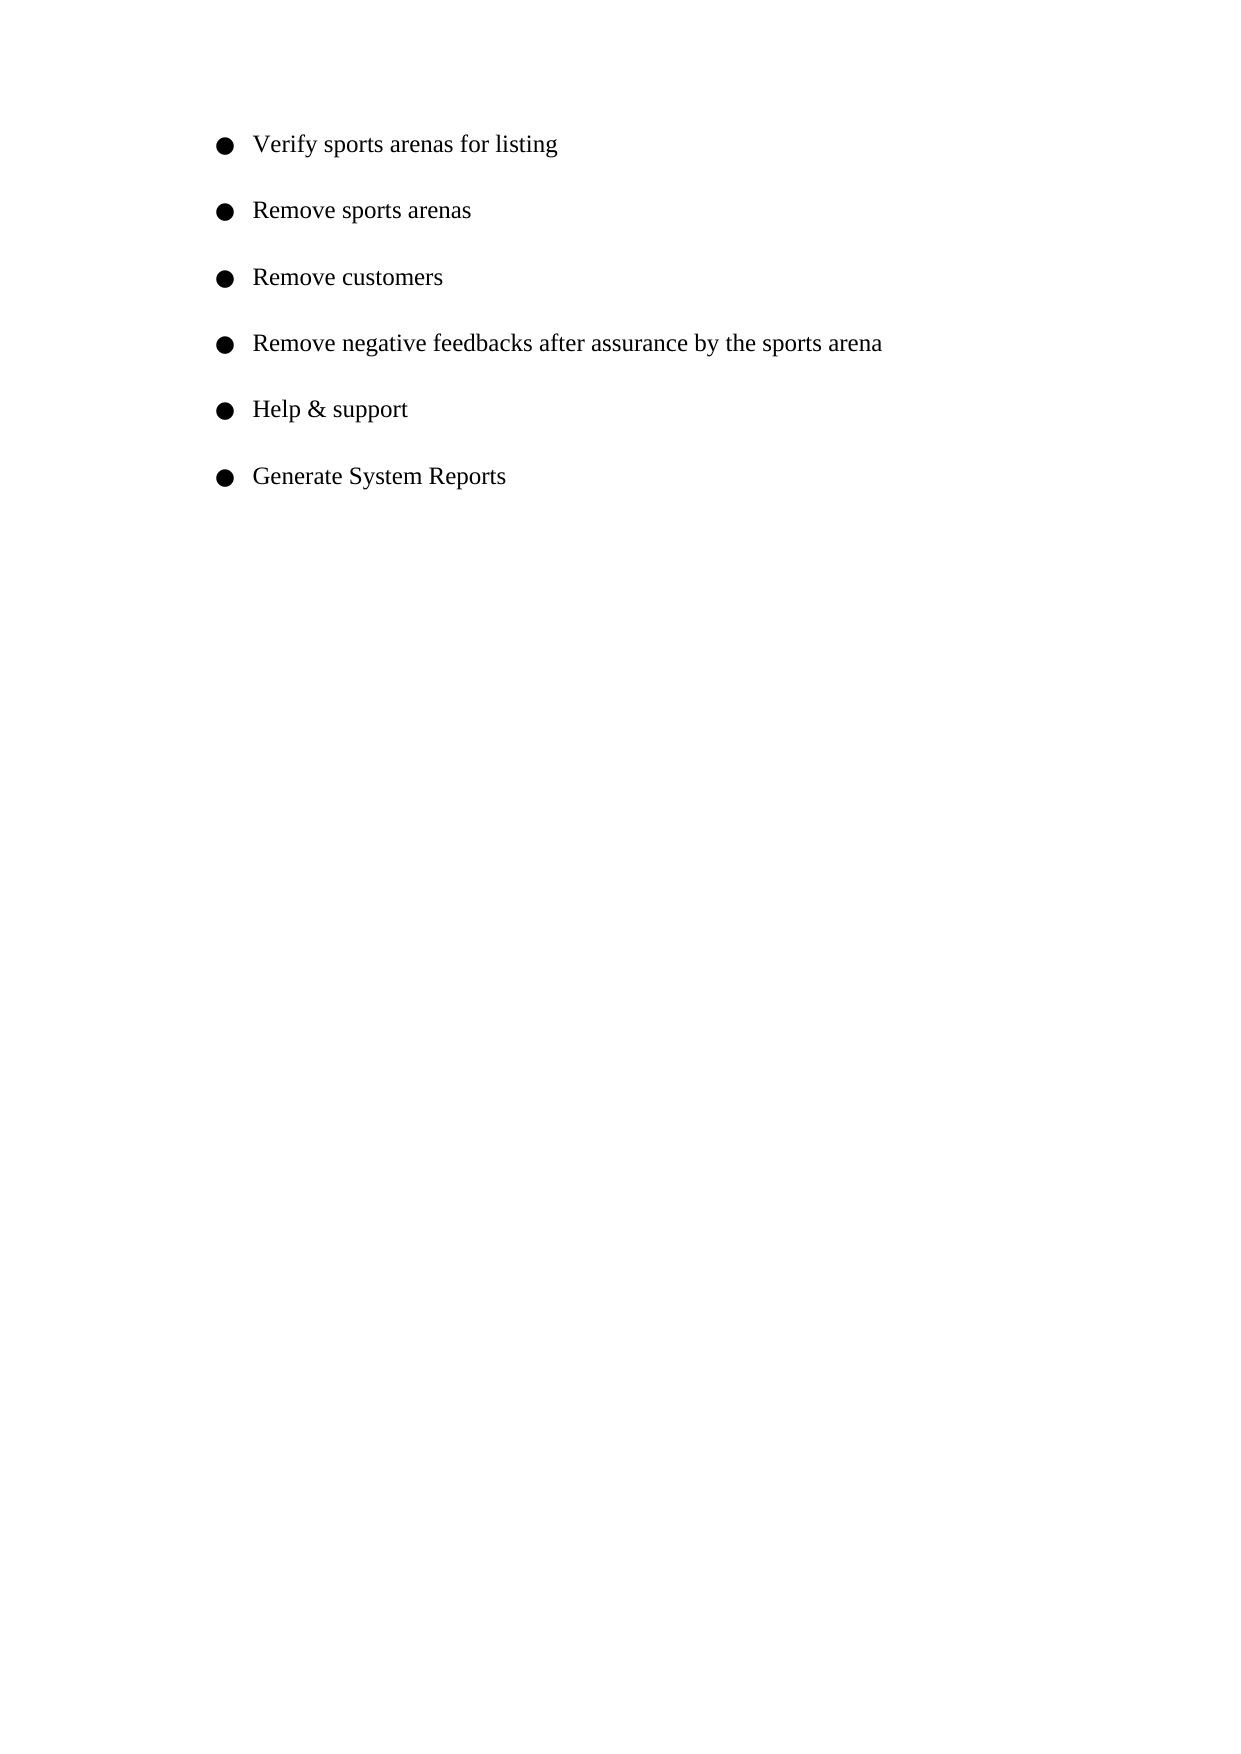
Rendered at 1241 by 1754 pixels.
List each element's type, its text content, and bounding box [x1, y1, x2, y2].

list Remove negative feedbacks after assurance by the sports arena [215, 317, 1122, 364]
list Remove customers [215, 251, 1122, 298]
list Help & support [215, 384, 1122, 431]
list Remove sports arenas [215, 184, 1122, 232]
list Generate System Reports [215, 450, 1122, 497]
list Verify sports arenas for listing [215, 118, 1122, 165]
